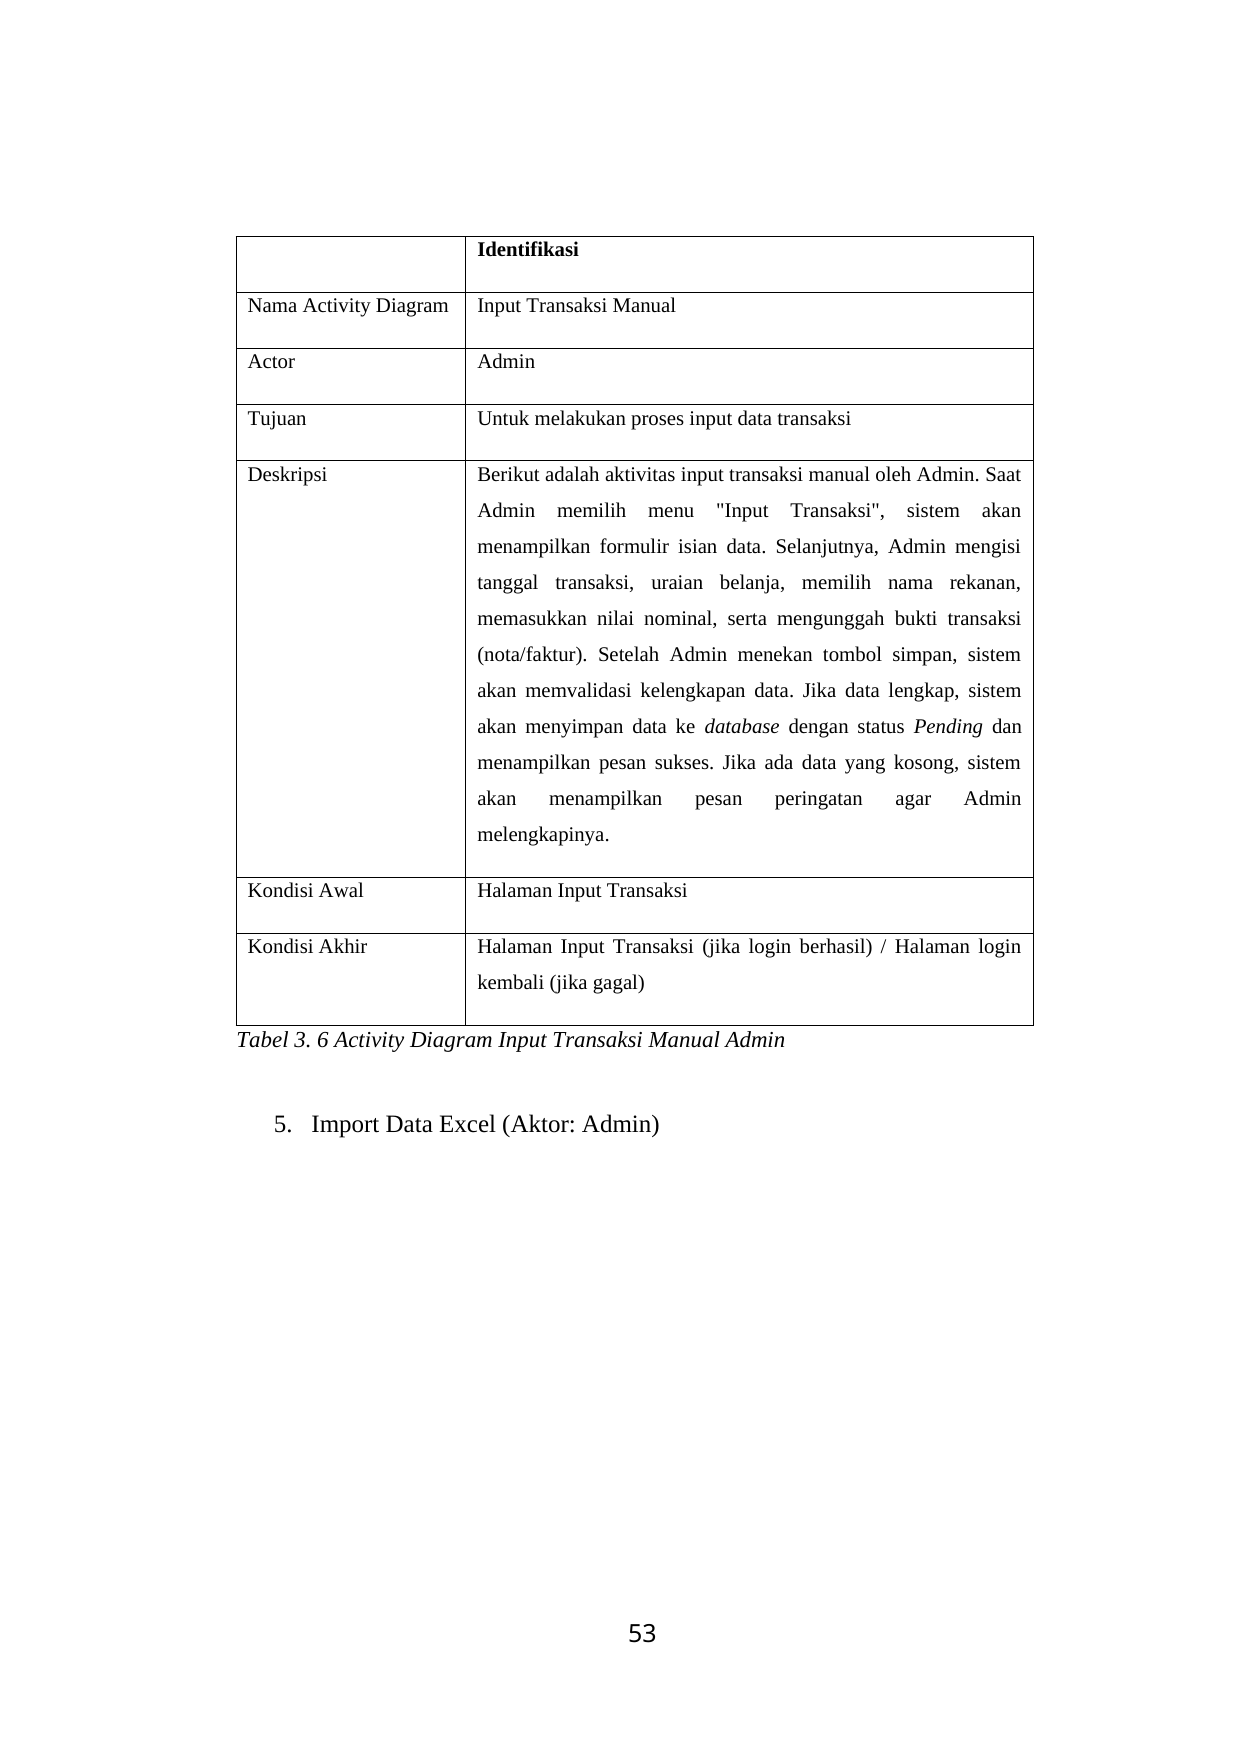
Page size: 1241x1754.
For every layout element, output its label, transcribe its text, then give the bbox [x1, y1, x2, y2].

table_cell Halaman Input Transaksi (jika login berhasil) / Halaman login kembali (jika gagal) [466, 934, 1033, 1025]
table_header Identifikasi [466, 237, 1033, 292]
table_cell Berikut adalah aktivitas input transaksi manual oleh Admin. Saat Admin memilih menu "Input Transaksi", sistem akan menampilkan formulir isian data. Selanjutnya, Admin mengisi tanggal transaksi, uraian belanja, memilih nama rekanan, memasukkan nilai nominal, serta mengunggah bukti transaksi (nota/faktur). Setelah Admin menekan tombol simpan, sistem akan memvalidasi kelengkapan data. Jika data lengkap, sistem akan menyimpan data ke database dengan status Pending dan menampilkan pesan sukses. Jika ada data yang kosong, sistem akan menampilkan pesan peringatan agar Admin melengkapinya. [466, 461, 1033, 877]
table_cell Input Transaksi Manual [466, 293, 1033, 348]
table_header [237, 237, 465, 292]
table_cell Actor [237, 349, 465, 404]
table_cell Tujuan [237, 405, 465, 460]
table_cell Kondisi Akhir [237, 934, 465, 1025]
table_cell Nama Activity Diagram [237, 293, 465, 348]
text Tabel 3. 6 Activity Diagram Input Transaksi Manual Admin [236, 1026, 1048, 1052]
list Import Data Excel (Aktor: Admin) [274, 1109, 1048, 1137]
table_cell Halaman Input Transaksi [466, 878, 1033, 933]
table_cell Deskripsi [237, 461, 465, 877]
table_cell Untuk melakukan proses input data transaksi [466, 405, 1033, 460]
table_cell Kondisi Awal [237, 878, 465, 933]
table_cell Admin [466, 349, 1033, 404]
